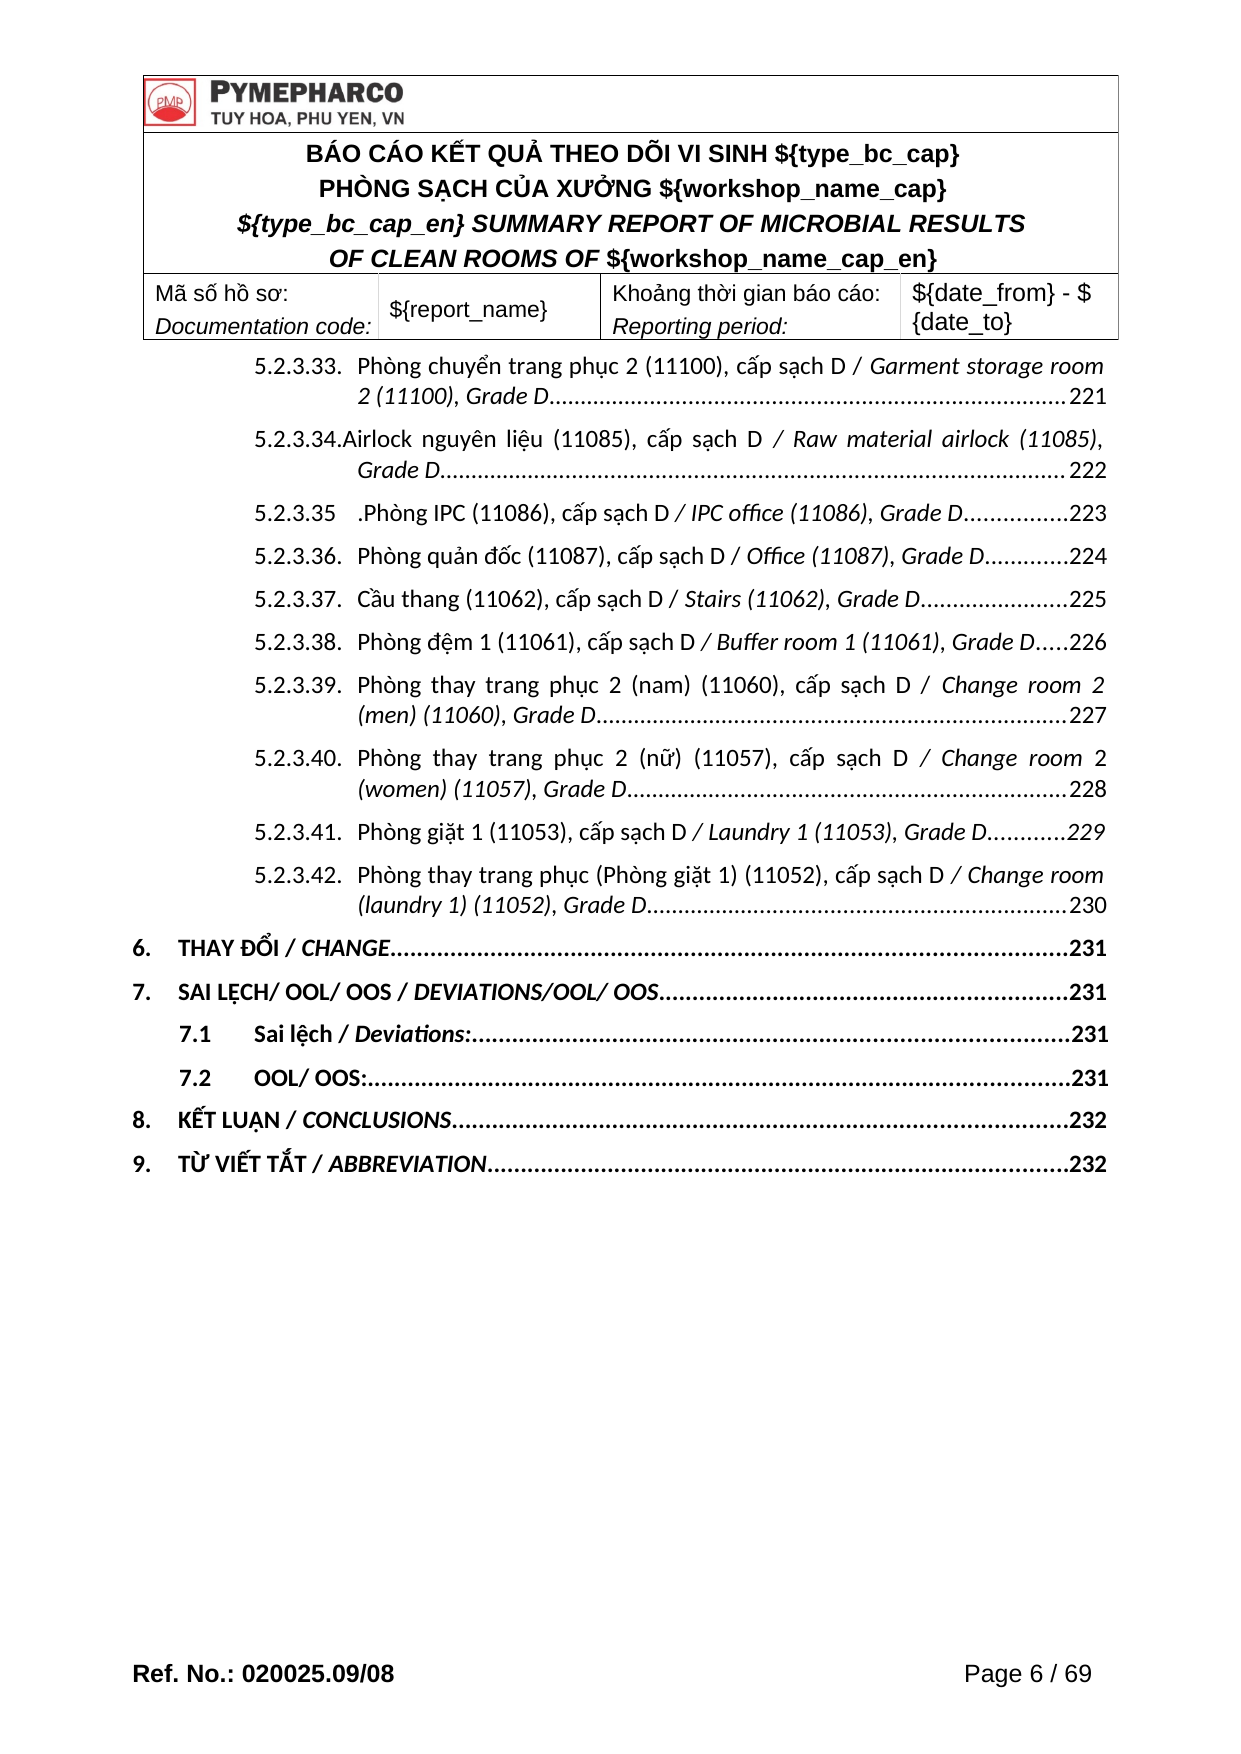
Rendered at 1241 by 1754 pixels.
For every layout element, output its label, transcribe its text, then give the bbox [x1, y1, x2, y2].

text 7.1 Sai lệch / Deviations: 231 [179, 1019, 1119, 1049]
text 8. KẾT LUẬN / CONCLUSIONS 232 [132, 1105, 1119, 1135]
text 5.2.3.42. Phòng thay trang phục (Phòng giặt 1) (11052), cấp sạch D / Change room (laundry 1) (11052), Grade D 230 [254, 859, 1107, 920]
text 5.2.3.39. Phòng thay trang phục 2 (nam) (11060), cấp sạch D / Change room 2 (men) (11060), Grade D 227 [254, 669, 1107, 730]
text 6. THAY ĐỔI / CHANGE 231 [132, 933, 1119, 963]
text 5.2.3.36. Phòng quản đốc (11087), cấp sạch D / Office (11087), Grade D .224 [254, 540, 1107, 570]
text 5.2.3.37. Cầu thang (11062), cấp sạch D / Stairs (11062), Grade D 225 [254, 583, 1119, 613]
text 5.2.3.34.Airlock nguyên liệu (11085), cấp sạch D / Raw material airlock (11085), Grade D 222 [254, 423, 1107, 484]
text 5.2.3.41. Phòng giặt 1 (11053), cấp sạch D / Laundry 1 (11053), Grade D .229 [254, 816, 1107, 847]
text 7. SAI LỆCH/ OOL/ OOS / DEVIATIONS/OOL/ OOS 231 [132, 976, 1119, 1006]
text 7.2 OOL/ OOS: 231 [179, 1062, 1119, 1092]
text 5.2.3.40. Phòng thay trang phục 2 (nữ) (11057), cấp sạch D / Change room 2 (women) (11057), Grade D 228 [254, 742, 1107, 803]
text 5.2.3.33. Phòng chuyển trang phục 2 (11100), cấp sạch D / Garment storage room 2 (11100), Grade D 221 [254, 350, 1107, 411]
text 9. TỪ VIẾT TẮT / ABBREVIATION 232 [132, 1148, 1119, 1178]
text 5.2.3.38. Phòng đệm 1 (11061), cấp sạch D / Buffer room 1 (11061), Grade D 226 [254, 626, 1107, 656]
picture [144, 78, 404, 127]
text 5.2.3.35 .Phòng IPC (11086), cấp sạch D / IPC office (11086), Grade D 223 [254, 497, 1107, 527]
